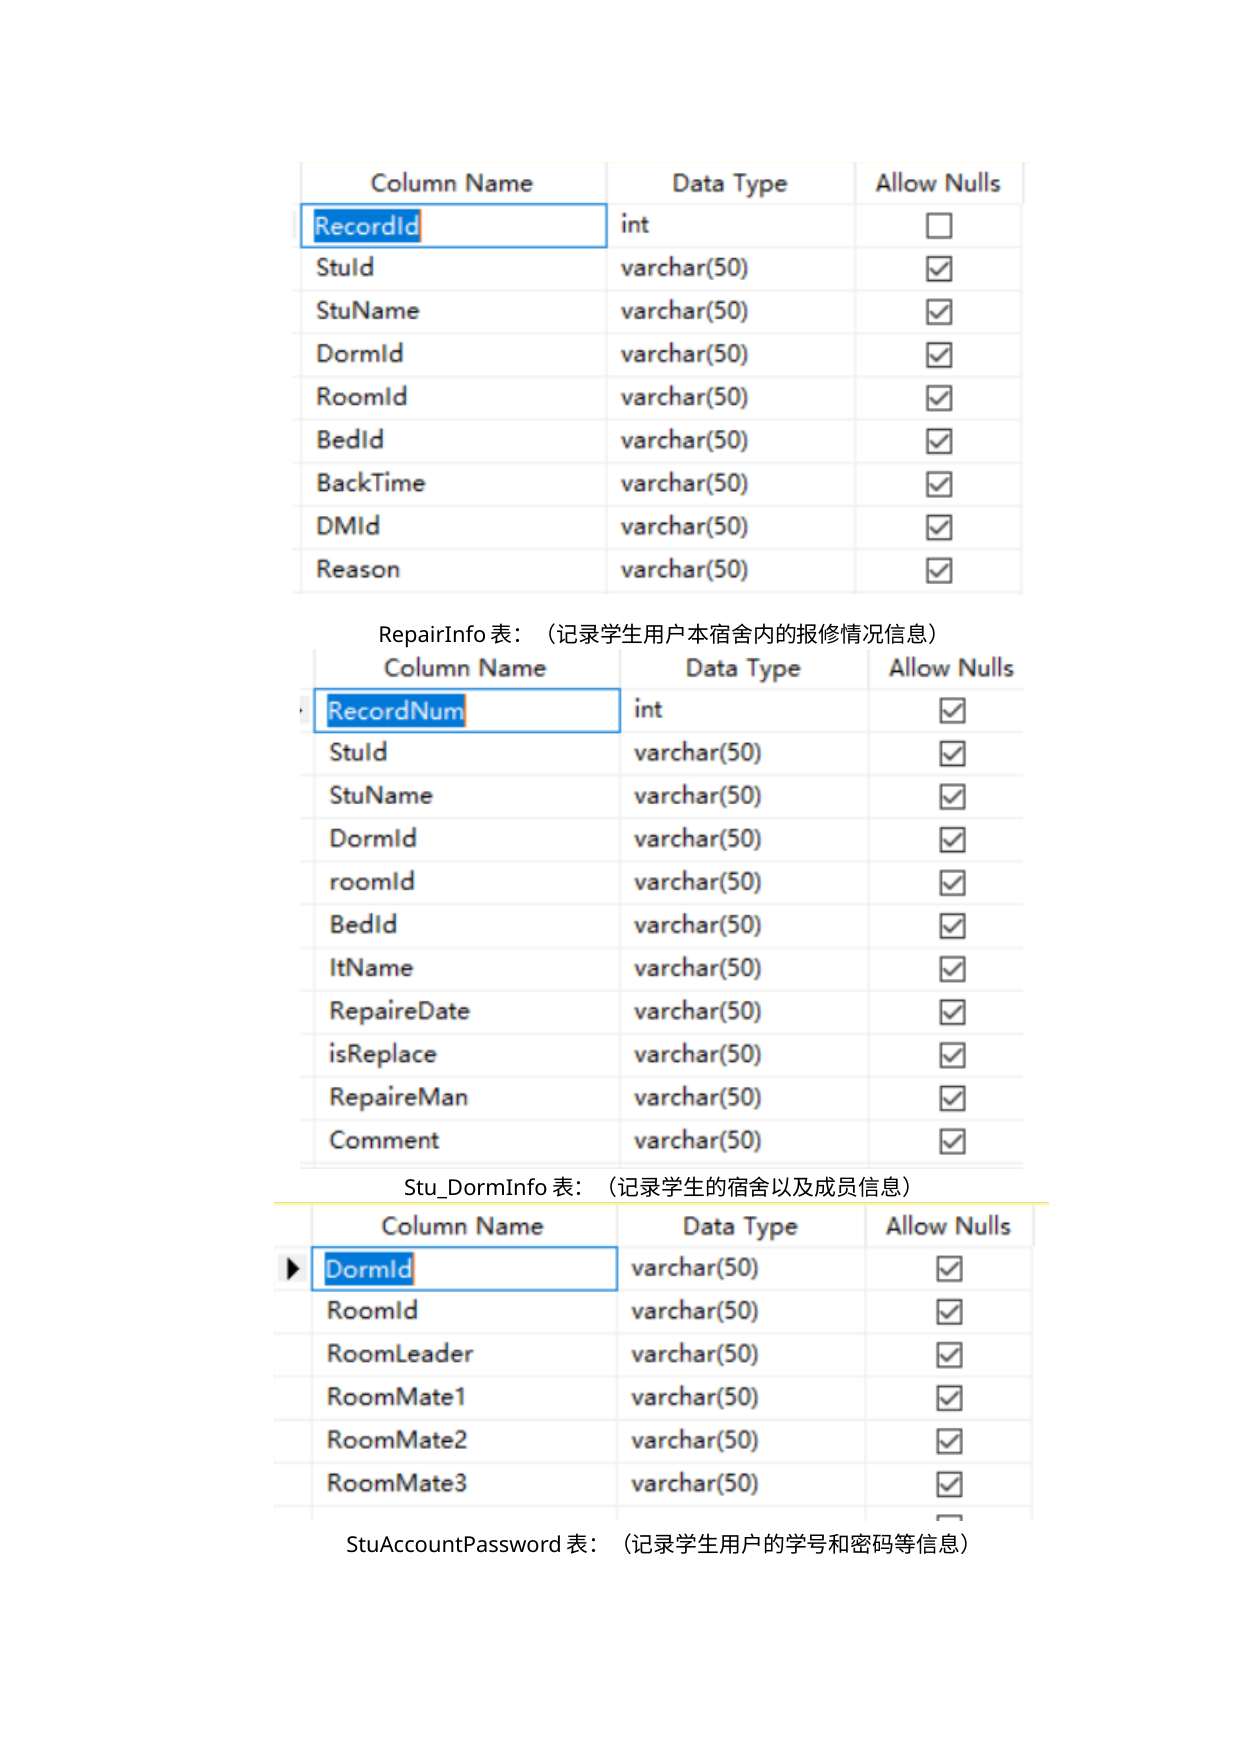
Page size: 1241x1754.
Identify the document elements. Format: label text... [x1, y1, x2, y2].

picture [273, 1202, 1049, 1521]
text RepairInfo表：（记录学生用户本宿舍内的报修情况信息） [231, 617, 1053, 649]
picture [292, 162, 1030, 595]
text Stu_DormInfo表：（记录学生的宿舍以及成员信息） [231, 1169, 1053, 1202]
picture [299, 649, 1024, 1169]
text StuAccountPassword表：（记录学生用户的学号和密码等信息） [231, 1527, 1053, 1559]
